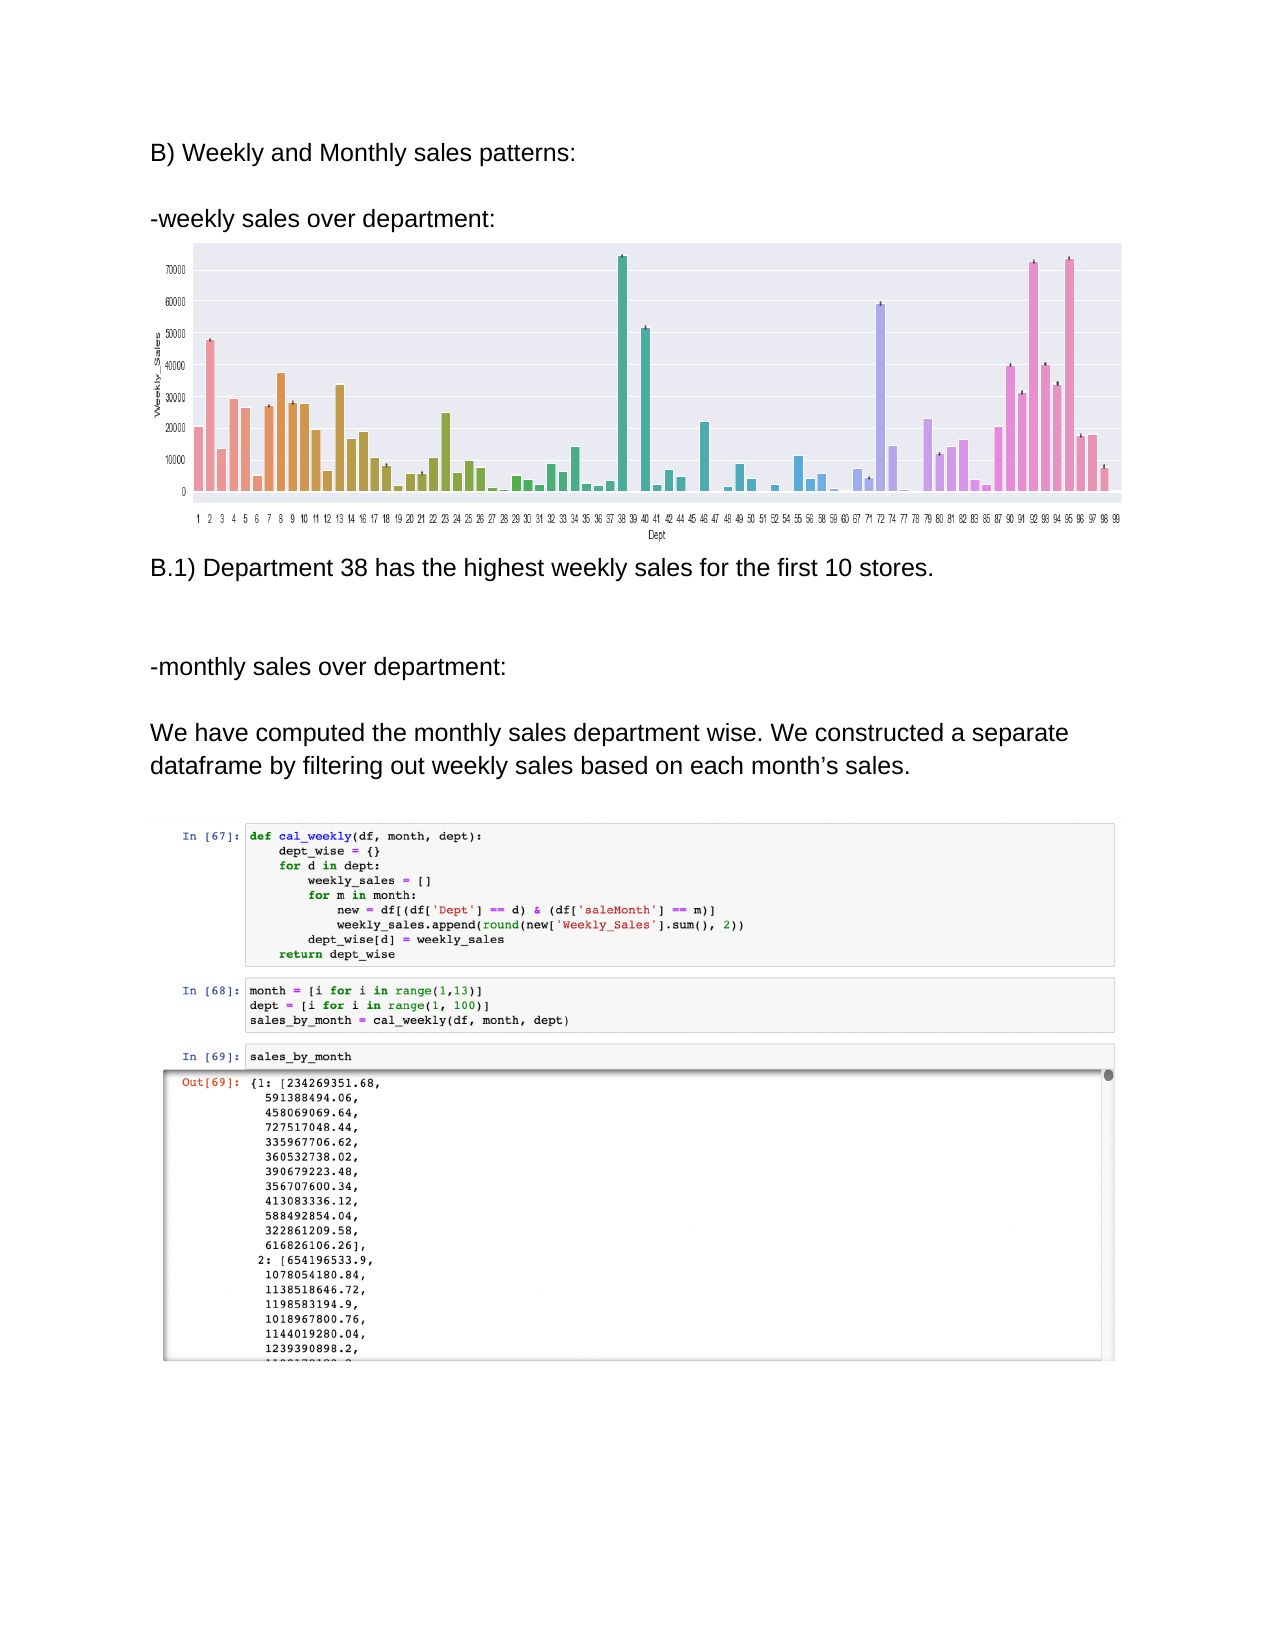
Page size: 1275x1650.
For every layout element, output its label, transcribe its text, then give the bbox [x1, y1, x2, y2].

picture [150, 236, 1125, 550]
text B.1) Department 38 has the highest weekly sales for the first 10 stores. [150, 553, 1125, 582]
text B) Weekly and Monthly sales patterns: [150, 138, 1125, 167]
text -weekly sales over department: [150, 204, 1125, 236]
picture [150, 817, 1125, 1370]
text We have computed the monthly sales department wise. We constructed a separate dataframe by filtering out weekly sales based on each month’s sales. [150, 718, 1125, 780]
text -monthly sales over department: [150, 652, 1125, 681]
